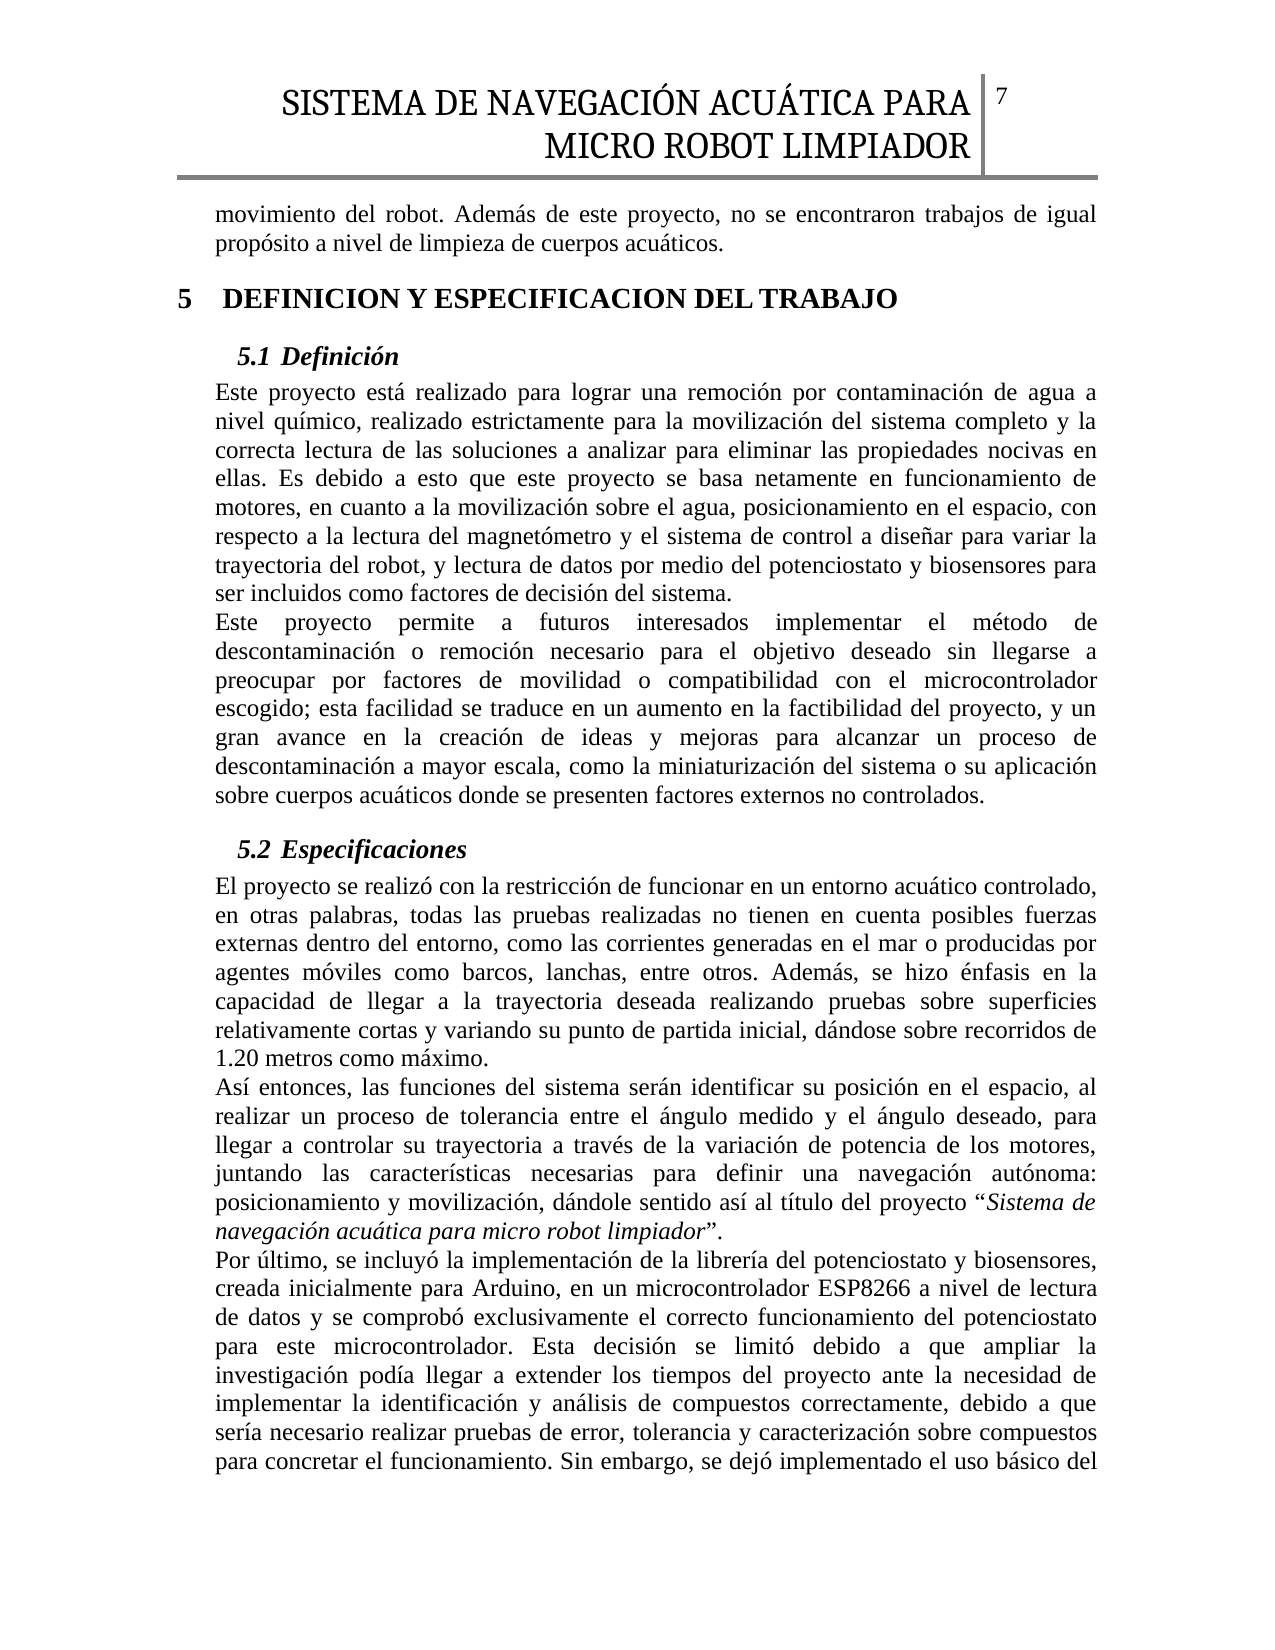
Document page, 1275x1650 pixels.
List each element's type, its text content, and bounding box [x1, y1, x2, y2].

subtitle Definición [237, 340, 1098, 371]
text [215, 1245, 1098, 1475]
text Este proyecto está realizado para lograr una remoción por contaminación de agua a nivel químico, realizado estrictamente para la movilización del sistema completo y la correcta lectura de las soluciones a analizar para eliminar las propiedades nocivas en ellas. Es debido a esto que este proyecto se basa netamente en funcionamiento de motores, en cuanto a la movilización sobre el agua, posicionamiento en el espacio, con respecto a la lectura del magnetómetro y el sistema de control a diseñar para variar la trayectoria del robot, y lectura de datos por medio del potenciostato y biosensores para ser incluidos como factores de decisión del sistema. [215, 377, 1098, 607]
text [215, 199, 1098, 256]
text Así entonces, las funciones del sistema serán identificar su posición en el espacio, al realizar un proceso de tolerancia entre el ángulo medido y el ángulo deseado, para llegar a controlar su trayectoria a través de la variación de potencia de los motores, juntando las características necesarias para definir una navegación autónoma: posicionamiento y movilización, dándole sentido así al título del proyecto “Sistema de navegación acuática para micro robot limpiador”. [215, 1072, 1098, 1245]
subtitle Especificaciones [237, 833, 1098, 865]
text El proyecto se realizó con la restricción de funcionar en un entorno acuático controlado, en otras palabras, todas las pruebas realizadas no tienen en cuenta posibles fuerzas externas dentro del entorno, como las corrientes generadas en el mar o producidas por agentes móviles como barcos, lanchas, entre otros. Además, se hizo énfasis en la capacidad de llegar a la trayectoria deseada realizando pruebas sobre superficies relativamente cortas y variando su punto de partida inicial, dándose sobre recorridos de 1.20 metros como máximo. [215, 871, 1098, 1072]
subtitle DEFINICION Y ESPECIFICACION DEL TRABAJO [177, 281, 1098, 315]
text Este proyecto permite a futuros interesados implementar el método de descontaminación o remoción necesario para el objetivo deseado sin llegarse a preocupar por factores de movilidad o compatibilidad con el microcontrolador escogido; esta facilidad se traduce en un aumento en la factibilidad del proyecto, y un gran avance en la creación de ideas y mejoras para alcanzar un proceso de descontaminación a mayor escala, como la miniaturización del sistema o su aplicación sobre cuerpos acuáticos donde se presenten factores externos no controlados. [215, 607, 1098, 808]
